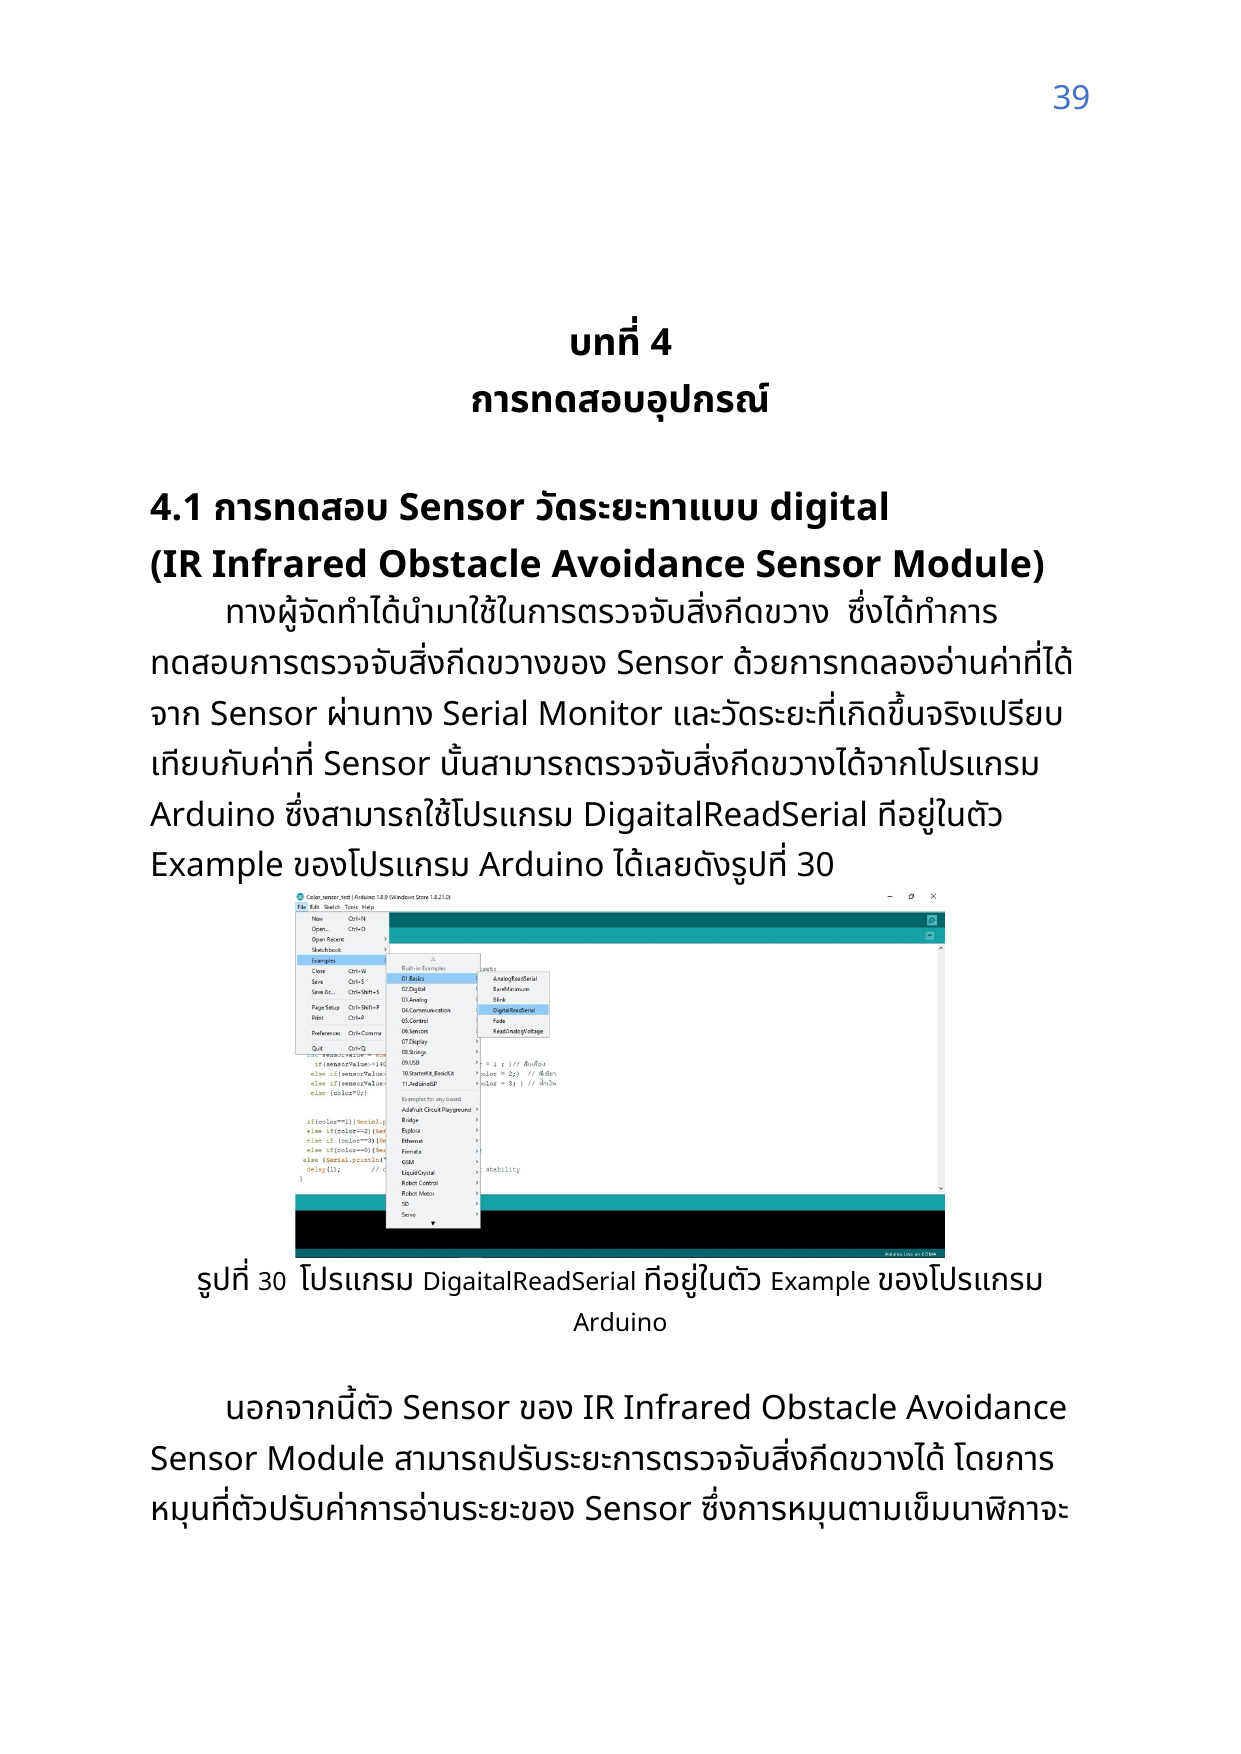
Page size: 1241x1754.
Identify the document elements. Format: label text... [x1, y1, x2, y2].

text (IR Infrared Obstacle Avoidance Sensor Module) [150, 537, 1090, 588]
text รูปที่ 30 โปรแกรม DigaitalReadSerial ทีอยู่ในตัว Example ของโปรแกรม Arduino [150, 1257, 1090, 1338]
text บทที่ 4 [150, 316, 1090, 372]
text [150, 1384, 1090, 1536]
text ทางผู้จัดทำได้นำมาใช้ในการตรวจจับสิ่งกีดขวาง ซึ่งได้ทำการทดสอบการตรวจจับสิ่งกีดขวางของ Sensor ด้วยการทดลองอ่านค่าที่ได้จาก Sensor ผ่านทาง Serial Monitor และวัดระยะที่เกิดขึ้นจริงเปรียบเทียบกับค่าที่ Sensor นั้นสามารถตรวจจับสิ่งกีดขวางได้จากโปรแกรม Arduino ซึ่งสามารถใช้โปรแกรม DigaitalReadSerial ทีอยู่ในตัว Example ของโปรแกรม Arduino ได้เลยดังรูปที่ 30 [150, 588, 1090, 892]
picture [295, 891, 945, 1258]
text 4.1 การทดสอบ Sensor วัดระยะทาแบบ digital [150, 480, 1090, 537]
text การทดสอบอุปกรณ์ [150, 372, 1090, 429]
